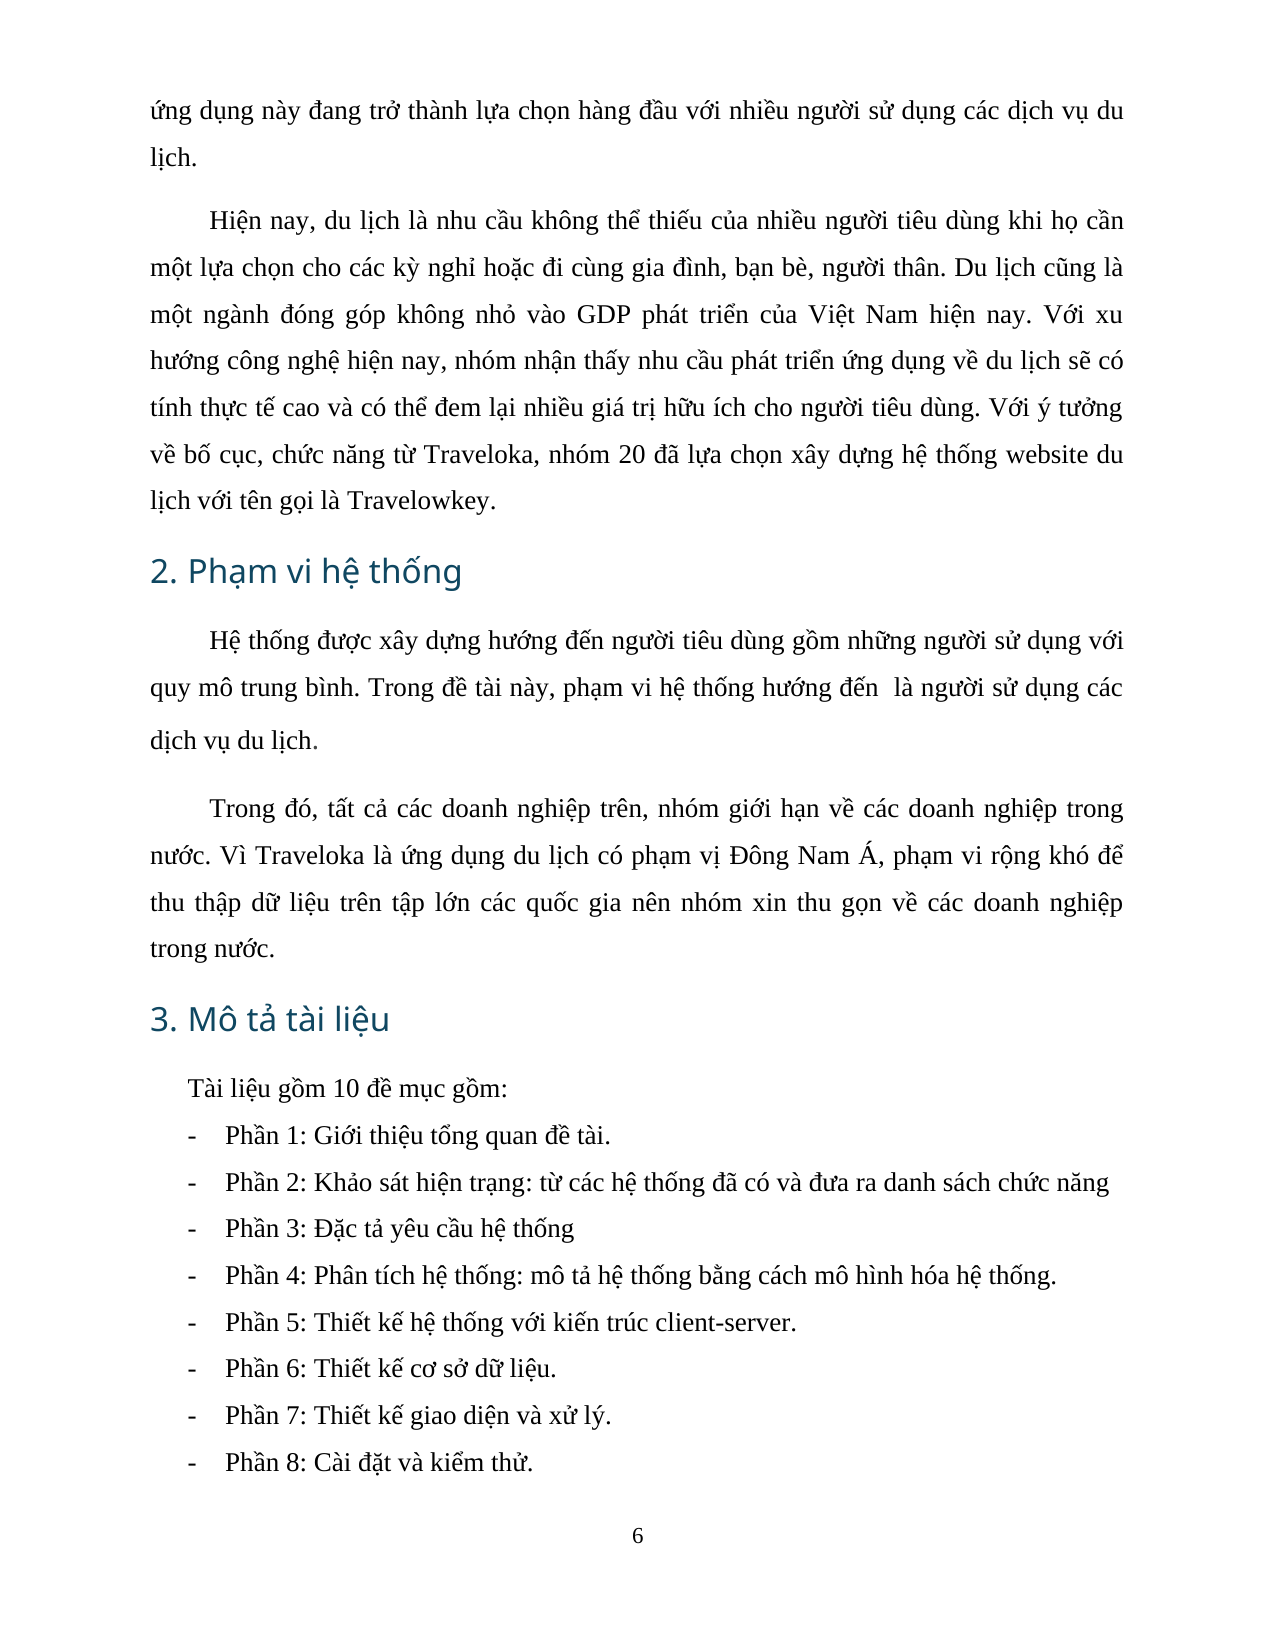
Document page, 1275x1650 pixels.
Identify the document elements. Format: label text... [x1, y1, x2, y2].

list Phần 3: Đặc tả yêu cầu hệ thống [187, 1212, 1125, 1243]
list Phần 2: Khảo sát hiện trạng: từ các hệ thống đã có và đưa ra danh sách chức năng [187, 1166, 1125, 1197]
list Phần 4: Phân tích hệ thống: mô tả hệ thống bằng cách mô hình hóa hệ thống. [187, 1259, 1125, 1290]
text Tài liệu gồm 10 đề mục gồm: [187, 1072, 1125, 1103]
text Hệ thống được xây dựng hướng đến người tiêu dùng gồm những người sử dụng với quy mô trung bình. Trong đề tài này, phạm vi hệ thống hướng đến là người sử dụng các dịch vụ du lịch. [150, 624, 1125, 757]
subtitle Mô tả tài liệu [150, 996, 1125, 1041]
list Phần 6: Thiết kế cơ sở dữ liệu. [187, 1352, 1125, 1383]
subtitle Phạm vi hệ thống [150, 548, 1125, 593]
list Phần 5: Thiết kế hệ thống với kiến trúc client-server. [187, 1306, 1125, 1337]
text Trong đó, tất cả các doanh nghiệp trên, nhóm giới hạn về các doanh nghiệp trong nước. Vì Traveloka là ứng dụng du lịch có phạm vị Đông Nam Á, phạm vi rộng khó để thu thập dữ liệu trên tập lớn các quốc gia nên nhóm xin thu gọn về các doanh nghiệp trong nước. [150, 792, 1125, 964]
text Hiện nay, du lịch là nhu cầu không thể thiếu của nhiều người tiêu dùng khi họ cần một lựa chọn cho các kỳ nghỉ hoặc đi cùng gia đình, bạn bè, người thân. Du lịch cũng là một ngành đóng góp không nhỏ vào GDP phát triển của Việt Nam hiện nay. Với xu hướng công nghệ hiện nay, nhóm nhận thấy nhu cầu phát triển ứng dụng về du lịch sẽ có tính thực tế cao và có thể đem lại nhiều giá trị hữu ích cho người tiêu dùng. Với ý tưởng về bố cục, chức năng từ Traveloka, nhóm 20 đã lựa chọn xây dựng hệ thống website du lịch với tên gọi là Travelowkey. [150, 204, 1125, 516]
list Phần 8: Cài đặt và kiểm thử. [187, 1446, 1125, 1477]
list Phần 1: Giới thiệu tổng quan đề tài. [187, 1119, 1125, 1150]
list Phần 7: Thiết kế giao diện và xử lý. [187, 1399, 1125, 1430]
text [150, 94, 1125, 172]
